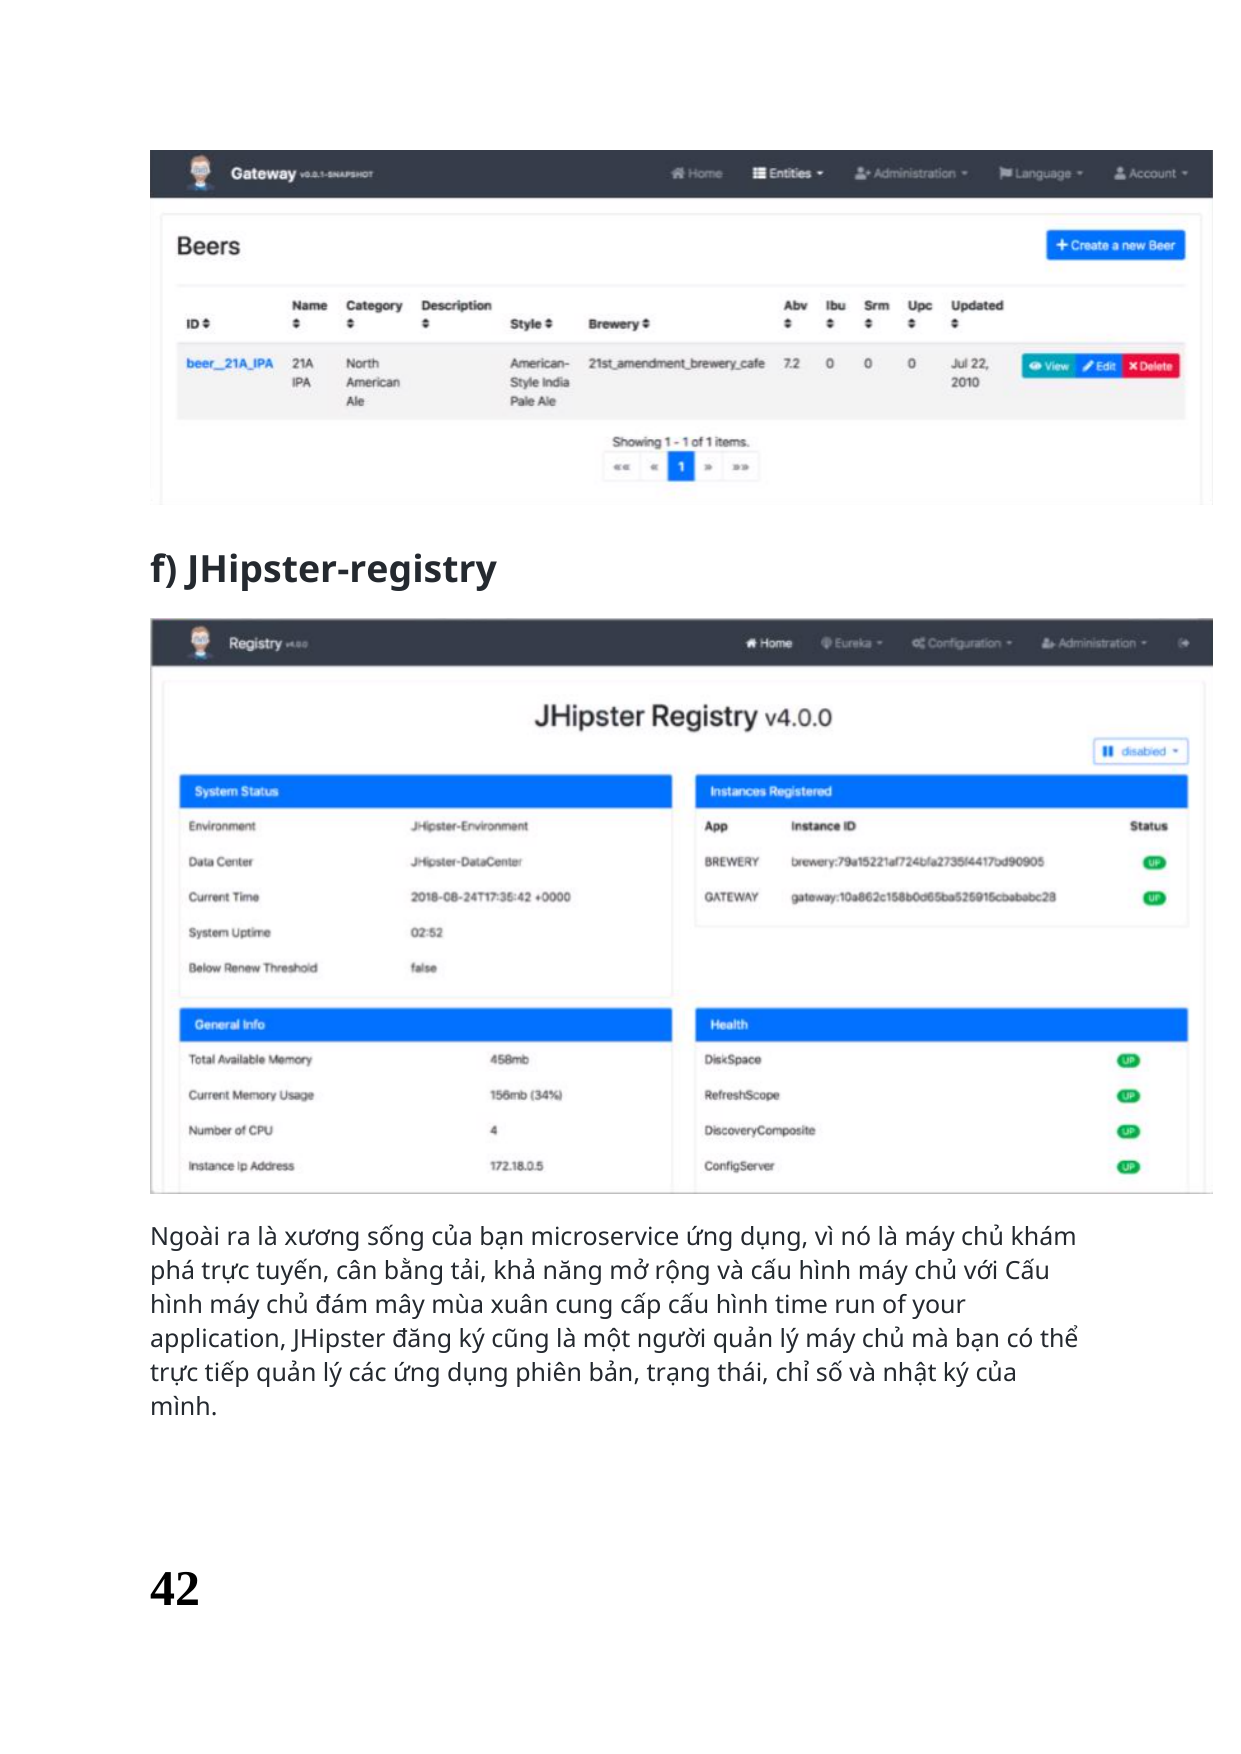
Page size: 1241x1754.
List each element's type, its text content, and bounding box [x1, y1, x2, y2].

picture [150, 618, 1213, 1194]
subtitle f) JHipster-registry [150, 542, 1090, 593]
text Ngoài ra là xương sống của bạn microservice ứng dụng, vì nó là máy chủ khám phá trực tuyến, cân bằng tải, khả năng mở rộng và cấu hình máy chủ với Cấu hình máy chủ đám mây mùa xuân cung cấp cấu hình time run of your application, JHipster đăng ký cũng là một người quản lý máy chủ mà bạn có thể trực tiếp quản lý các ứng dụng phiên bản, trạng thái, chỉ số và nhật ký của mình. [150, 1218, 1090, 1423]
picture [150, 150, 1213, 505]
